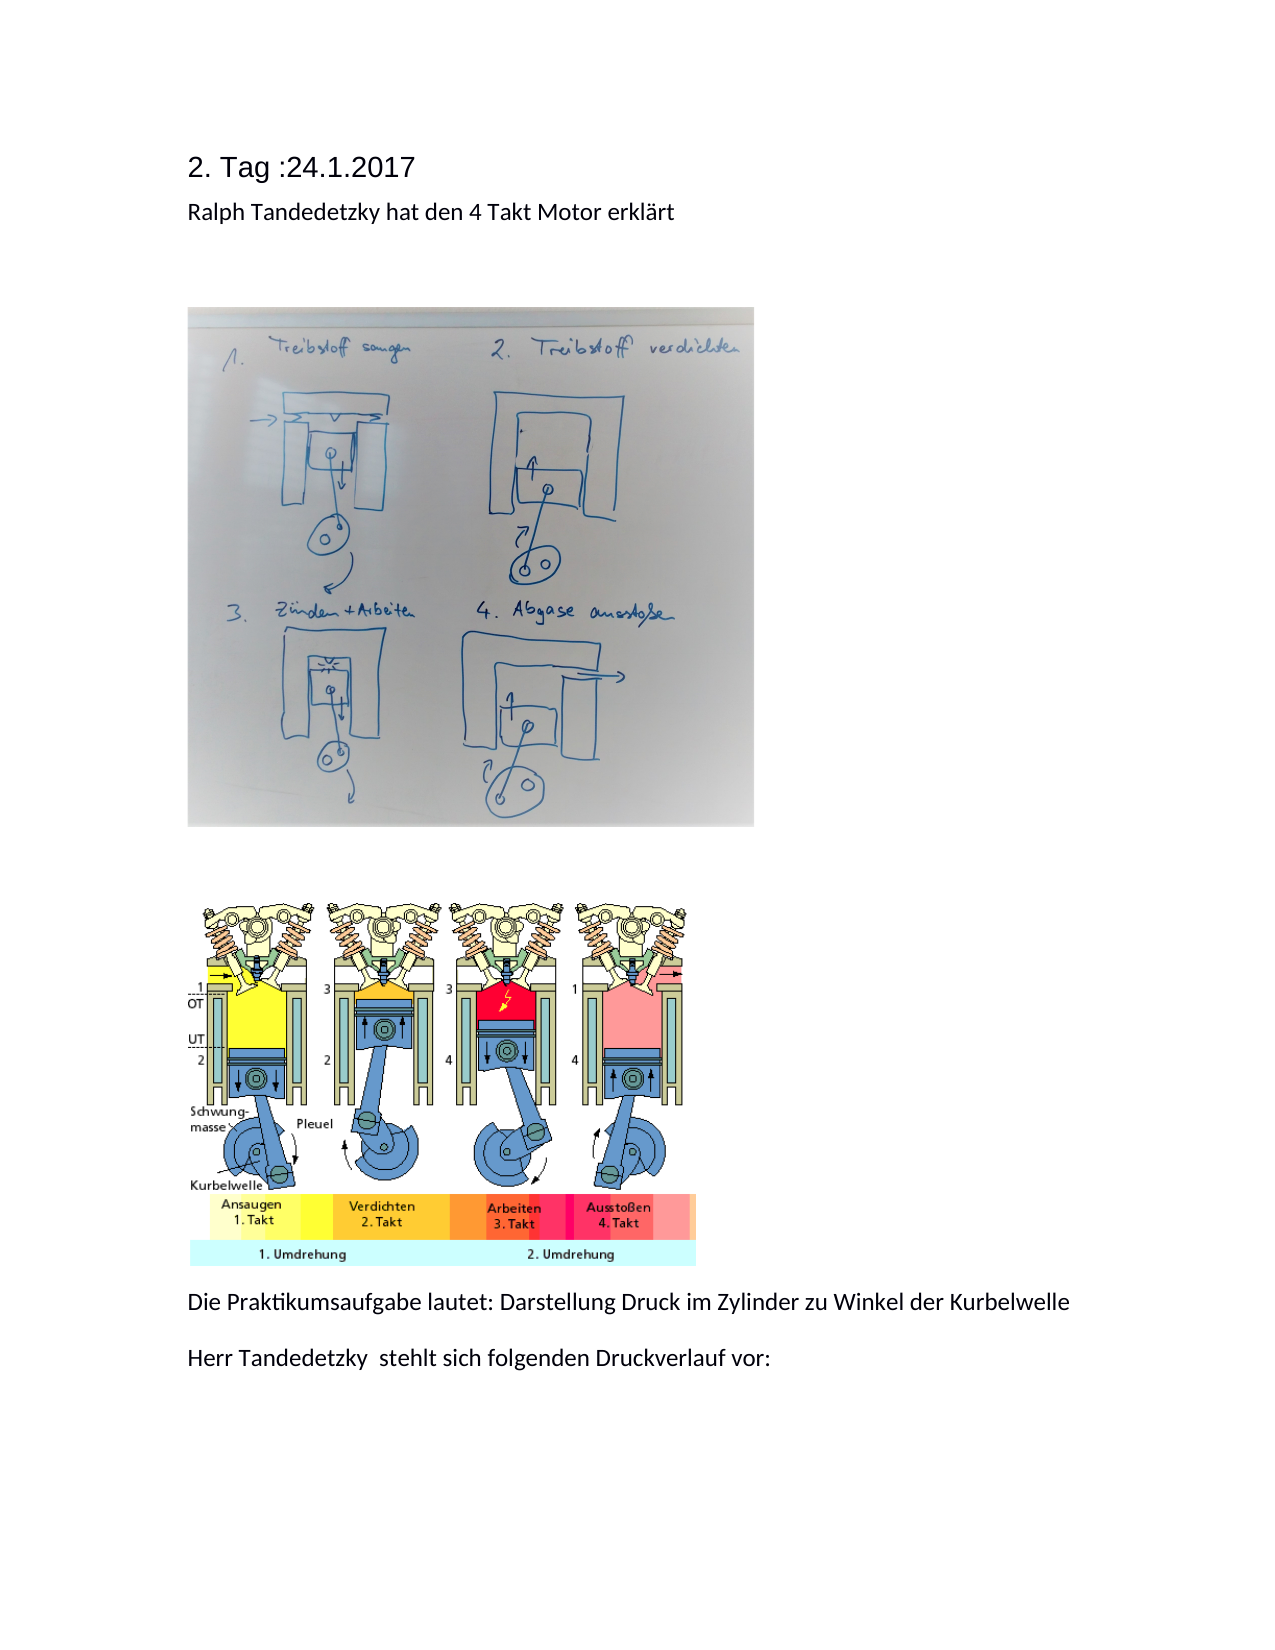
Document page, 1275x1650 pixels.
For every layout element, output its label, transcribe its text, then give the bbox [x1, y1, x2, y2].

text Ralph Tandedetzky hat den 4 Takt Motor erklärt [187, 196, 1087, 227]
subtitle 2. Tag :24.1.2017 [187, 150, 1087, 183]
text Herr Tandedetzky stehlt sich folgenden Druckverlauf vor: [187, 1342, 1087, 1373]
text Die Praktikumsaufgabe lautet: Darstellung Druck im Zylinder zu Winkel der Kurbelwelle [187, 1286, 1087, 1317]
